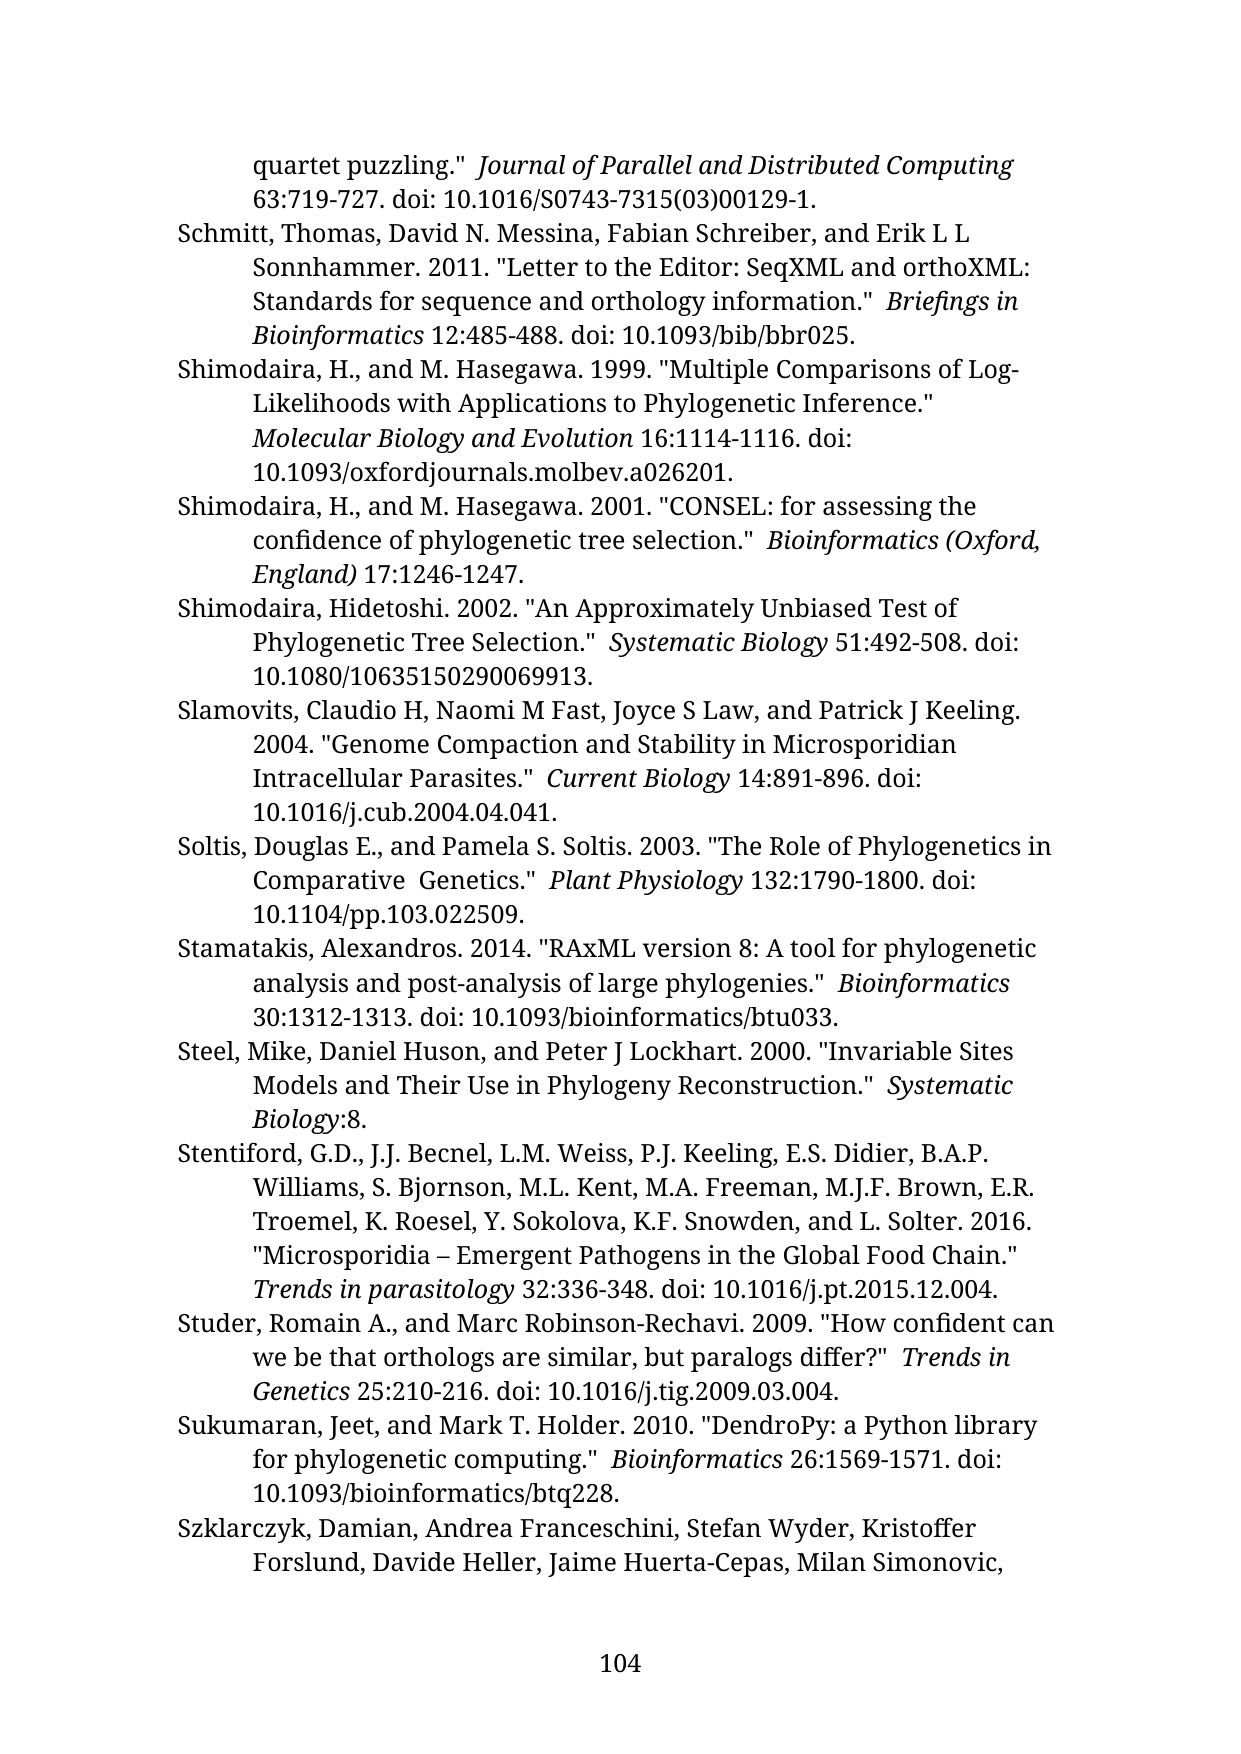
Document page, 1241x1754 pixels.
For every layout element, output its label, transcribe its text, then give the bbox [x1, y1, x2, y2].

text Shimodaira, H., and M. Hasegawa. 2001. "CONSEL: for assessing the confidence of phylogenetic tree selection." Bioinformatics (Oxford, England) 17:1246-1247. [177, 488, 1063, 591]
text Slamovits, Claudio H, Naomi M Fast, Joyce S Law, and Patrick J Keeling. 2004. "Genome Compaction and Stability in Microsporidian Intracellular Parasites." Current Biology 14:891-896. doi: 10.1016/j.cub.2004.04.041. [177, 693, 1063, 829]
text Soltis, Douglas E., and Pamela S. Soltis. 2003. "The Role of Phylogenetics in Comparative Genetics." Plant Physiology 132:1790-1800. doi: 10.1104/pp.103.022509. [177, 829, 1063, 931]
text Studer, Romain A., and Marc Robinson-Rechavi. 2009. "How confident can we be that orthologs are similar, but paralogs differ?" Trends in Genetics 25:210-216. doi: 10.1016/j.tig.2009.03.004. [177, 1306, 1063, 1408]
text Shimodaira, Hidetoshi. 2002. "An Approximately Unbiased Test of Phylogenetic Tree Selection." Systematic Biology 51:492-508. doi: 10.1080/10635150290069913. [177, 591, 1063, 693]
text Steel, Mike, Daniel Huson, and Peter J Lockhart. 2000. "Invariable Sites Models and Their Use in Phylogeny Reconstruction." Systematic Biology:8. [177, 1033, 1063, 1136]
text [177, 148, 1063, 216]
text Schmitt, Thomas, David N. Messina, Fabian Schreiber, and Erik L L Sonnhammer. 2011. "Letter to the Editor: SeqXML and orthoXML: Standards for sequence and orthology information." Briefings in Bioinformatics 12:485-488. doi: 10.1093/bib/bbr025. [177, 216, 1063, 352]
text Shimodaira, H., and M. Hasegawa. 1999. "Multiple Comparisons of Log-Likelihoods with Applications to Phylogenetic Inference." Molecular Biology and Evolution 16:1114-1116. doi: 10.1093/oxfordjournals.molbev.a026201. [177, 352, 1063, 488]
text Stentiford, G.D., J.J. Becnel, L.M. Weiss, P.J. Keeling, E.S. Didier, B.A.P. Williams, S. Bjornson, M.L. Kent, M.A. Freeman, M.J.F. Brown, E.R. Troemel, K. Roesel, Y. Sokolova, K.F. Snowden, and L. Solter. 2016. "Microsporidia – Emergent Pathogens in the Global Food Chain." Trends in parasitology 32:336-348. doi: 10.1016/j.pt.2015.12.004. [177, 1136, 1063, 1306]
text Stamatakis, Alexandros. 2014. "RAxML version 8: A tool for phylogenetic analysis and post-analysis of large phylogenies." Bioinformatics 30:1312-1313. doi: 10.1093/bioinformatics/btu033. [177, 931, 1063, 1033]
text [177, 1510, 1063, 1578]
text Sukumaran, Jeet, and Mark T. Holder. 2010. "DendroPy: a Python library for phylogenetic computing." Bioinformatics 26:1569-1571. doi: 10.1093/bioinformatics/btq228. [177, 1408, 1063, 1510]
